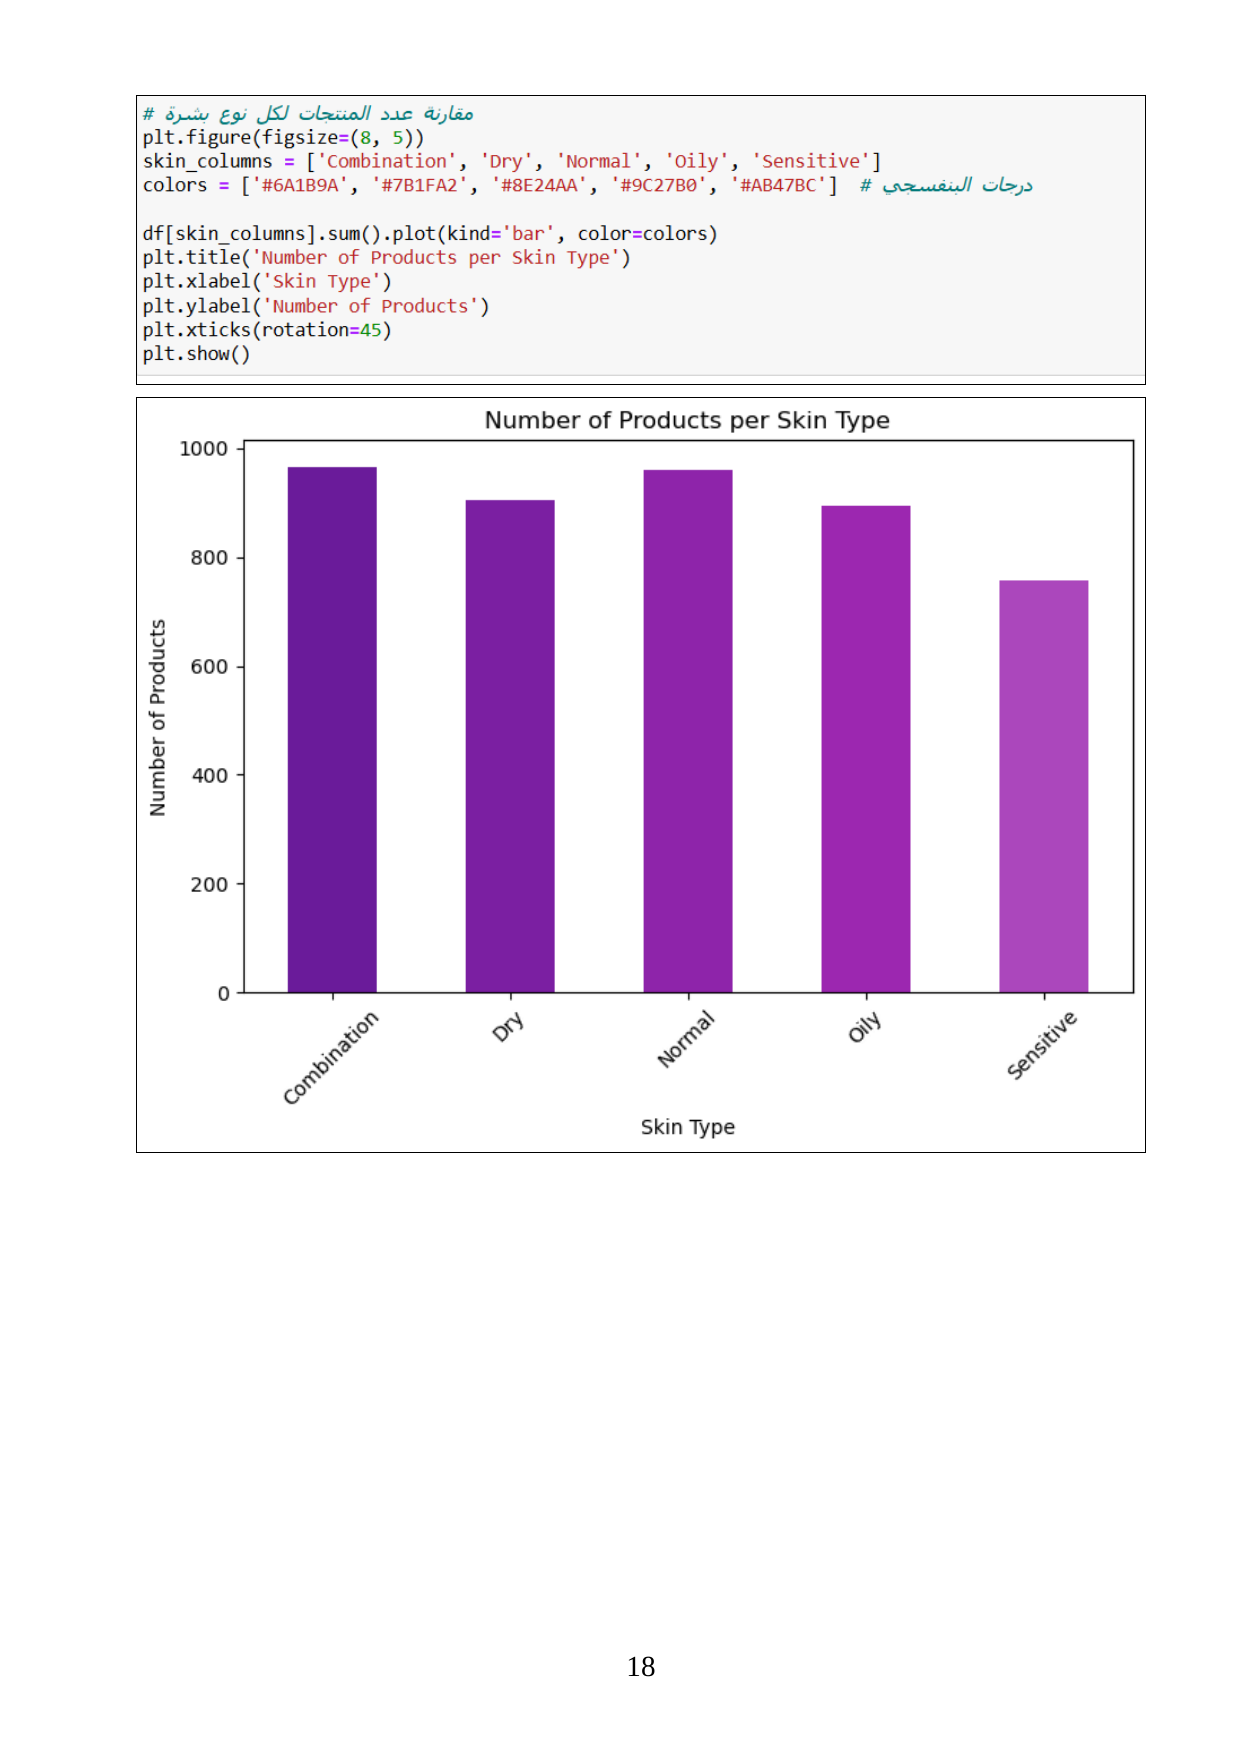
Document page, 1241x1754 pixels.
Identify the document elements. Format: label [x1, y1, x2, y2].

picture [137, 96, 1145, 384]
picture [137, 398, 1145, 1152]
